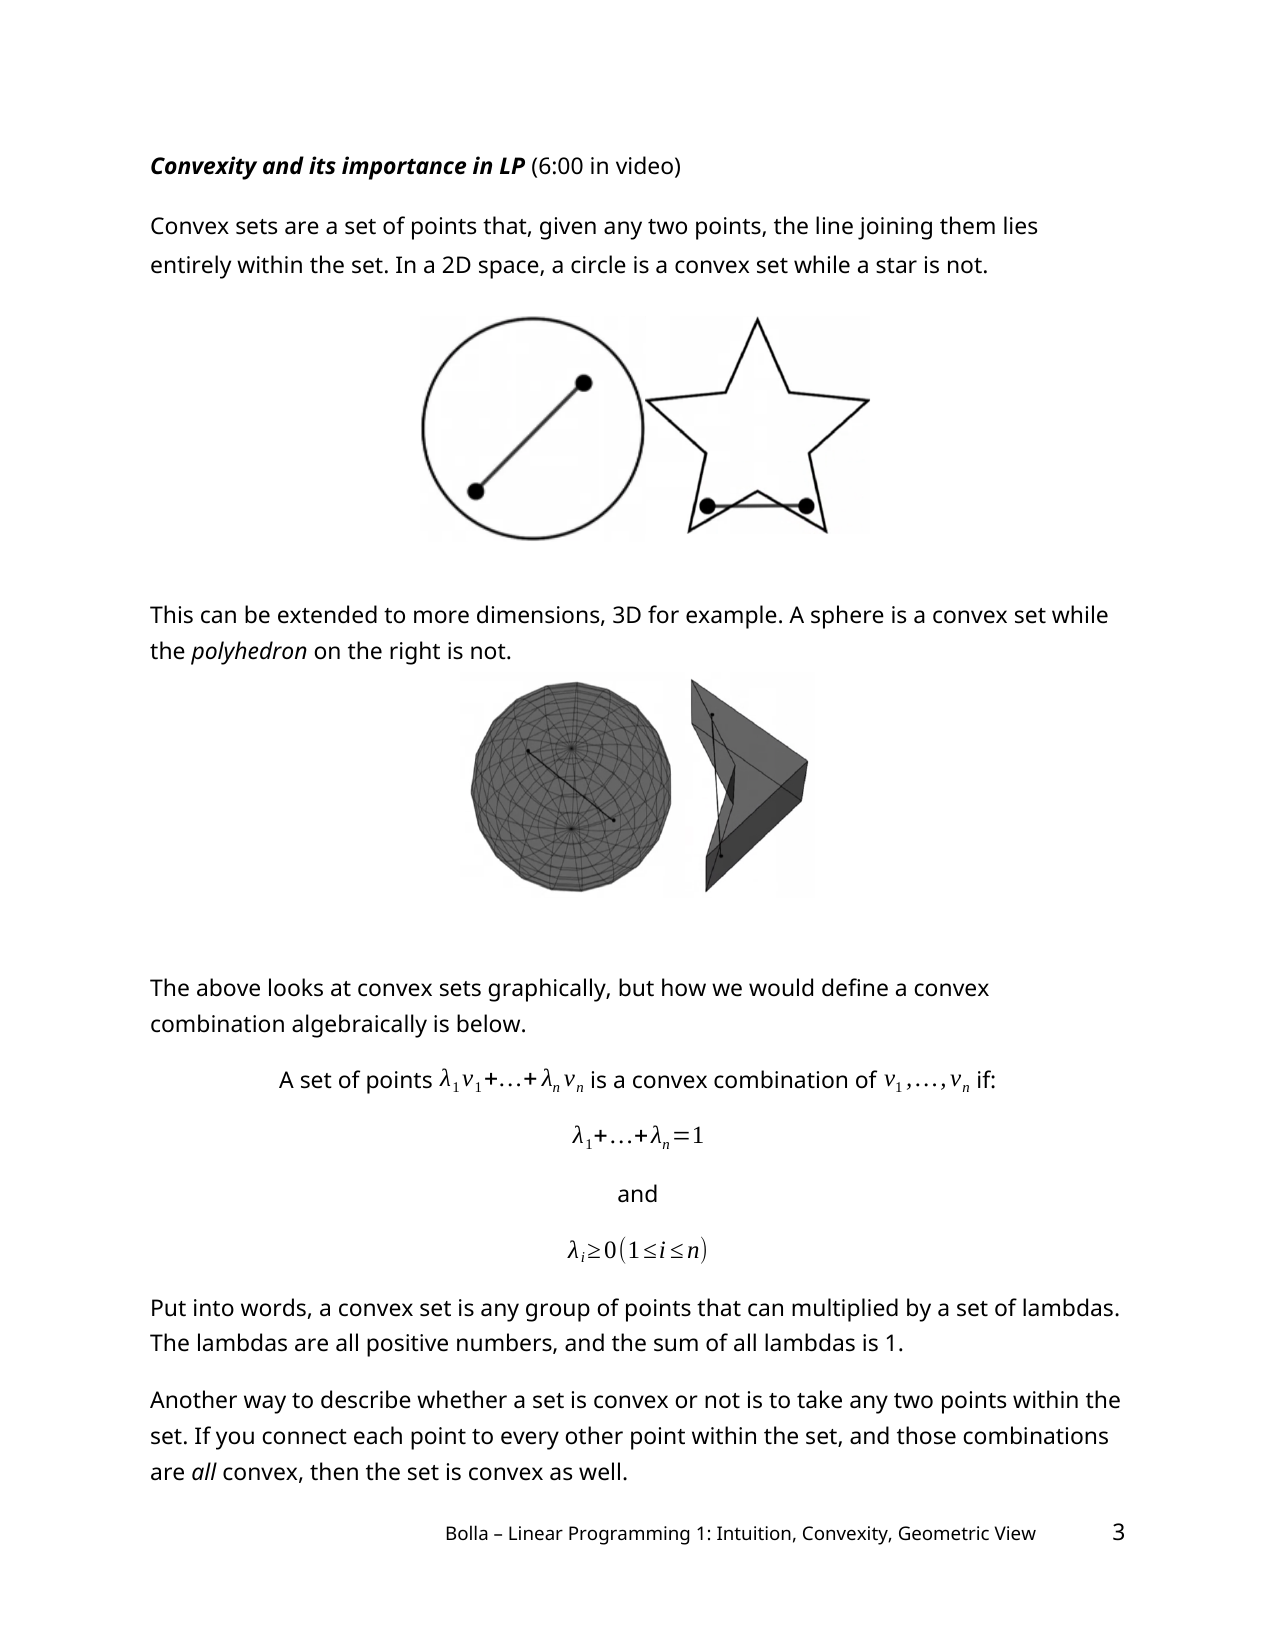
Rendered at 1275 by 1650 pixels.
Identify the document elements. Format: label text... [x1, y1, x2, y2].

text This can be extended to more dimensions, 3D for example. A sphere is a convex set while the polyhedron on the right is not. [150, 599, 1125, 666]
text The above looks at convex sets graphically, but how we would define a convex combination algebraically is below. [150, 972, 1125, 1039]
text A set of points is a convex combination of if: [150, 1064, 1125, 1096]
text Convex sets are a set of points that, given any two points, the line joining them lies entirely within the set. In a 2D space, a circle is a convex set while a star is not. [150, 210, 1125, 280]
text Convexity and its importance in LP (6:00 in video) [150, 150, 1125, 181]
text Put into words, a convex set is any group of points that can multiplied by a set of lambdas. The lambdas are all positive numbers, and the sum of all lambdas is 1. [150, 1291, 1125, 1359]
picture [420, 316, 871, 542]
text and [150, 1178, 1125, 1209]
picture [460, 672, 815, 898]
text Another way to describe whether a set is convex or not is to take any two points within the set. If you connect each point to every other point within the set, and those combinations are all convex, then the set is convex as well. [150, 1384, 1125, 1487]
